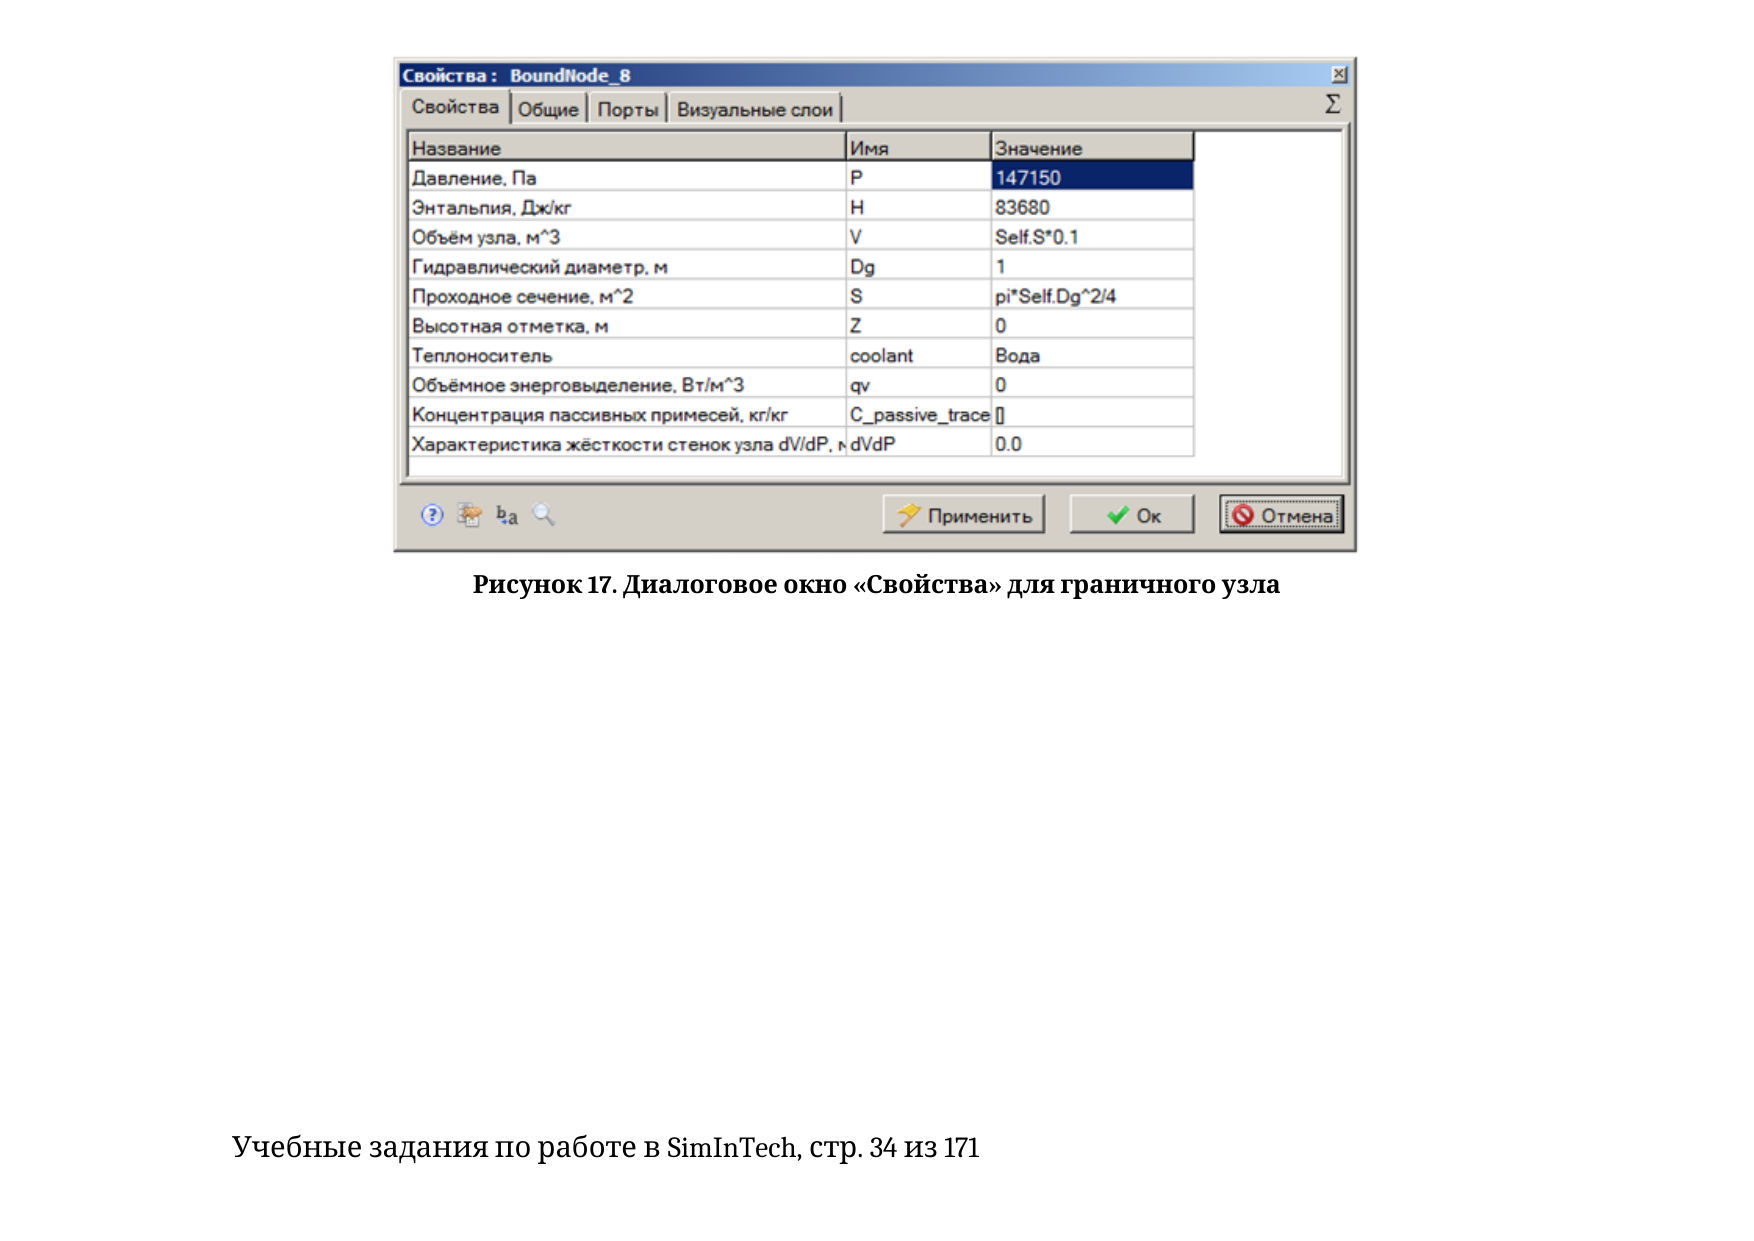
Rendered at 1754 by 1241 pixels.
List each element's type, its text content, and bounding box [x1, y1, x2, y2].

text Рисунок 24. Диалоговое окно «Свойства» для граничного узла [118, 571, 1636, 599]
picture [389, 51, 1365, 554]
